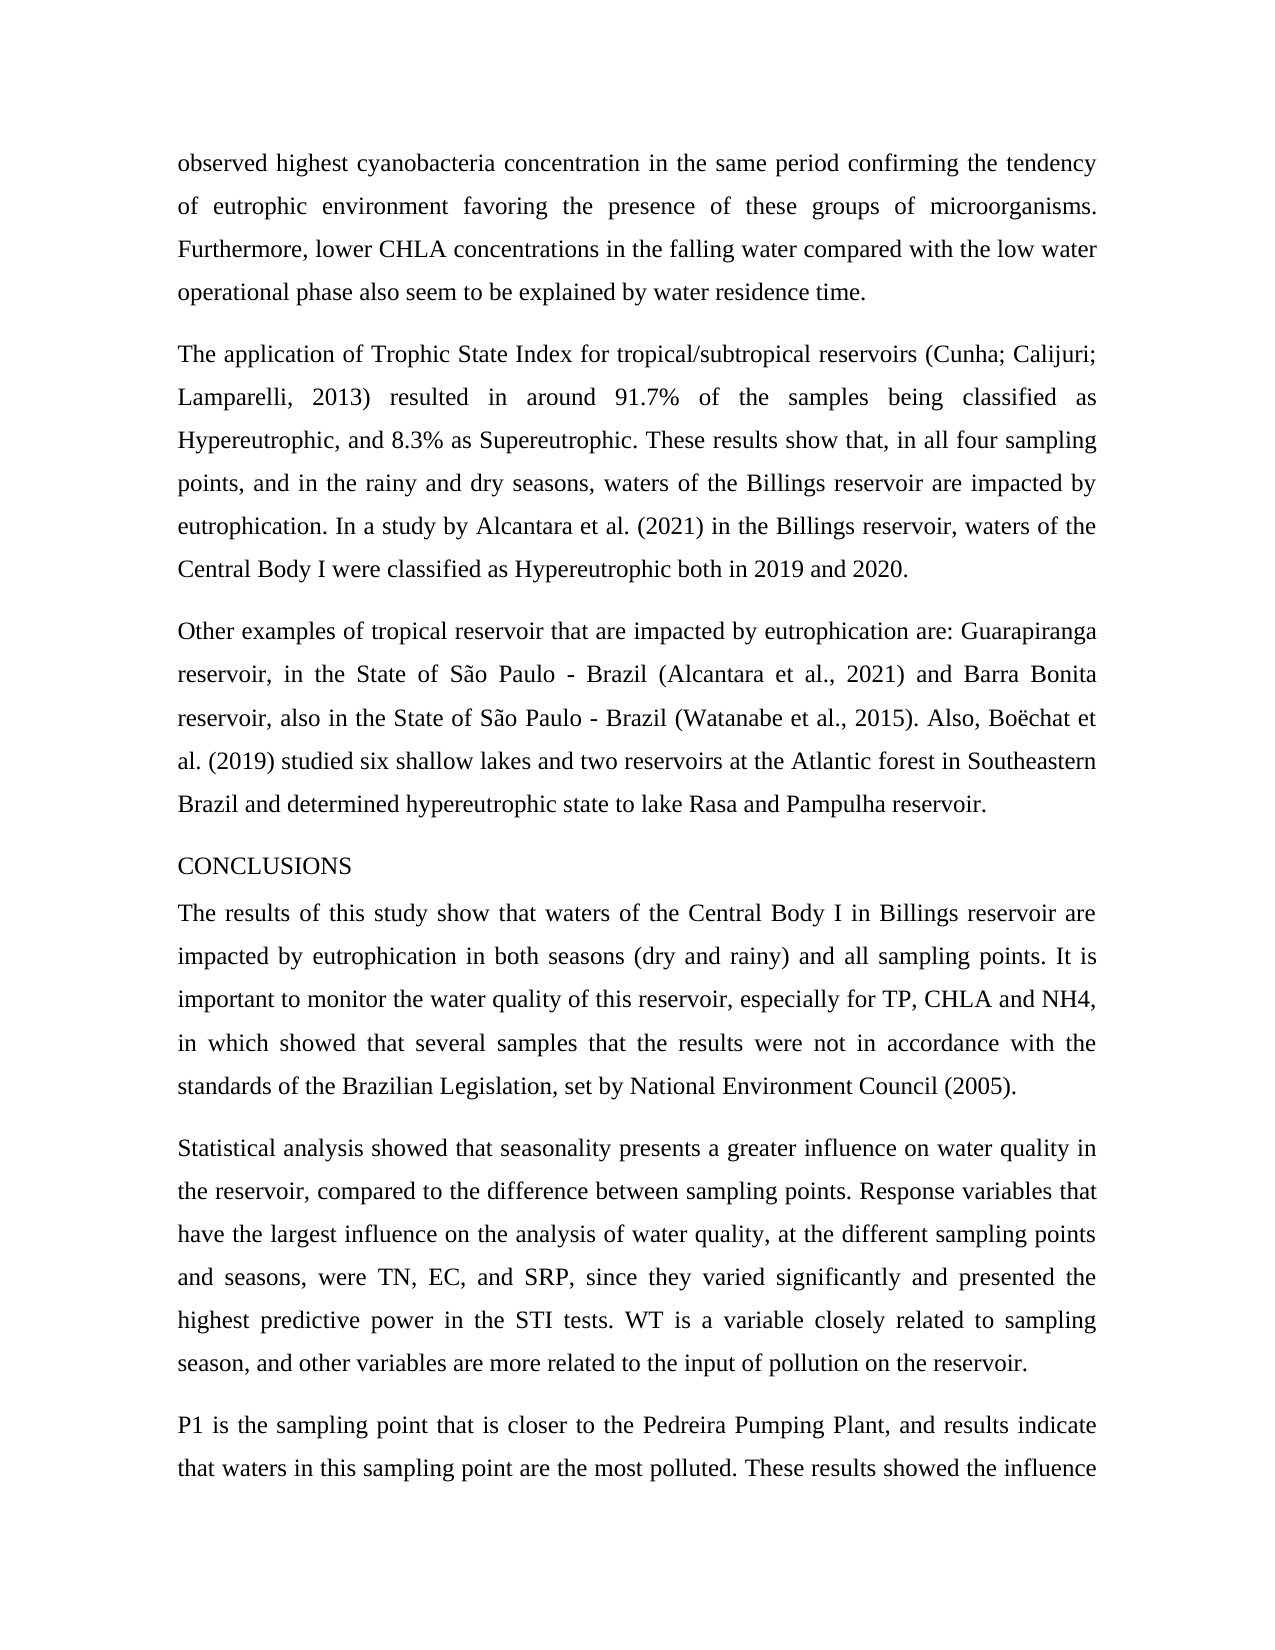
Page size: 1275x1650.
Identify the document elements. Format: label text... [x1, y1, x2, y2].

text Other examples of tropical reservoir that are impacted by eutrophication are: Guarapiranga reservoir, in the State of São Paulo - Brazil (Alcantara et al., 2021) and Barra Bonita reservoir, also in the State of São Paulo - Brazil (Watanabe et al., 2015). Also, Boëchat et al. (2019) studied six shallow lakes and two reservoirs at the Atlantic forest in Southeastern Brazil and determined hypereutrophic state to lake Rasa and Pampulha reservoir. [177, 616, 1098, 818]
text The results of this study show that waters of the Central Body I in Billings reservoir are impacted by eutrophication in both seasons (dry and rainy) and all sampling points. It is important to monitor the water quality of this reservoir, especially for TP, CHLA and NH4, in which showed that several samples that the results were not in accordance with the standards of the Brazilian Legislation, set by National Environment Council (2005). [177, 898, 1098, 1099]
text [177, 148, 1098, 306]
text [177, 1410, 1098, 1482]
text Statistical analysis showed that seasonality presents a greater influence on water quality in the reservoir, compared to the difference between sampling points. Response variables that have the largest influence on the analysis of water quality, at the different sampling points and seasons, were TN, EC, and SRP, since they varied significantly and presented the highest predictive power in the STI tests. WT is a variable closely related to sampling season, and other variables are more related to the input of pollution on the reservoir. [177, 1133, 1098, 1377]
text The application of Trophic State Index for tropical/subtropical reservoirs (Cunha; Calijuri; Lamparelli, 2013) resulted in around 91.7% of the samples being classified as Hypereutrophic, and 8.3% as Supereutrophic. These results show that, in all four sampling points, and in the rainy and dry seasons, waters of the Billings reservoir are impacted by eutrophication. In a study by Alcantara et al. (2021) in the Billings reservoir, waters of the Central Body I were classified as Hypereutrophic both in 2019 and 2020. [177, 339, 1098, 583]
